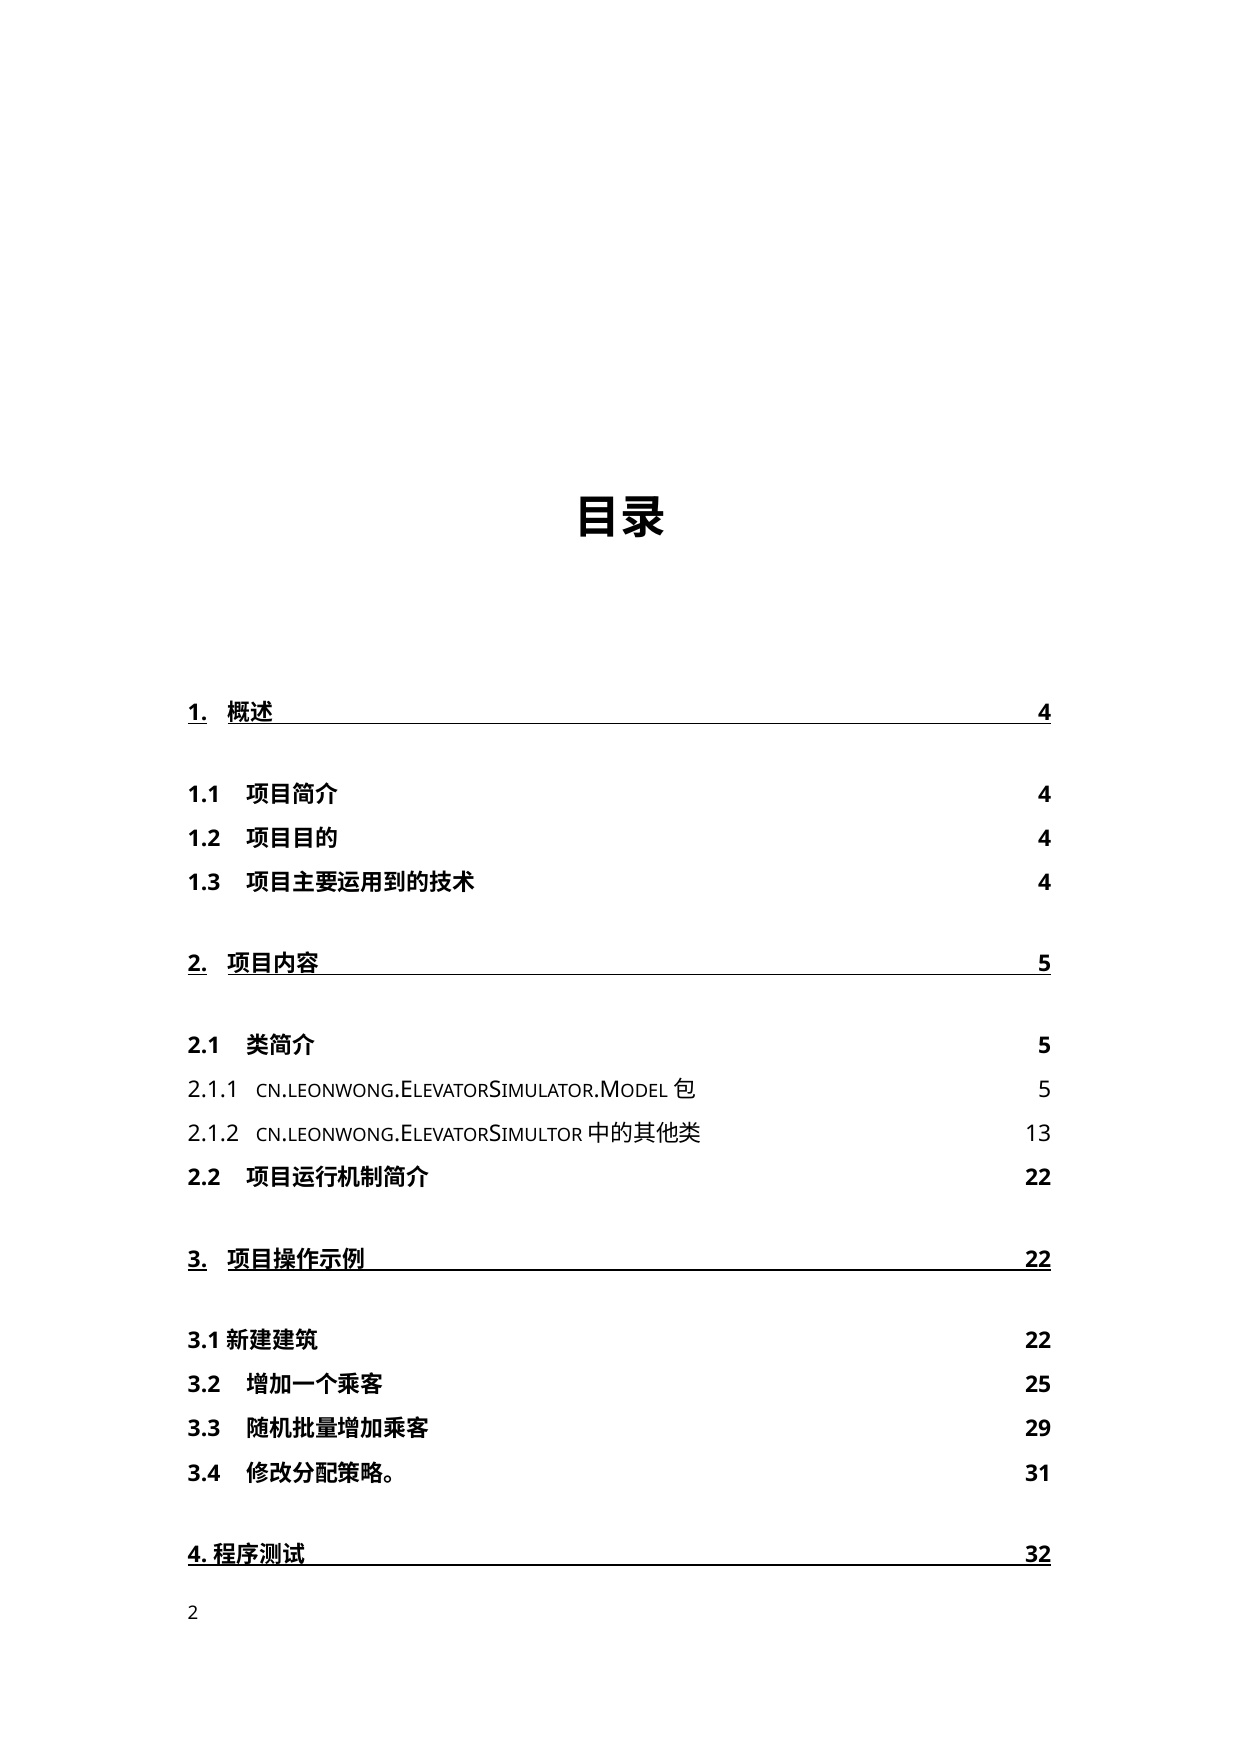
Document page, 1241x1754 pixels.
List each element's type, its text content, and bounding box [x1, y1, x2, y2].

subtitle 目录 [187, 469, 1053, 558]
text 2. 项目内容 5 [187, 940, 1053, 984]
text 3. 项目操作示例 22 [187, 1235, 1053, 1279]
text 1.3 项目主要运用到的技术 4 [187, 858, 1053, 902]
text 1.2 项目目的 4 [187, 814, 1053, 858]
text 2.1.2 cn.leonwong.ElevatorSimultor中的其他类 13 [187, 1110, 1053, 1154]
text 2.2 项目运行机制简介 22 [187, 1154, 1053, 1198]
text 4. 程序测试 32 [187, 1531, 1053, 1575]
text 2.1.1 cn.leonwong.ElevatorSimulator.Model 包 5 [187, 1066, 1053, 1110]
text 1.1 项目简介 4 [187, 770, 1053, 814]
text 2.1 类简介 5 [187, 1022, 1053, 1066]
text 3.4 修改分配策略。 31 [187, 1449, 1053, 1493]
text 3.3 随机批量增加乘客 29 [187, 1405, 1053, 1449]
text 3.2 增加一个乘客 25 [187, 1361, 1053, 1405]
text 3.1 新建建筑 22 [187, 1317, 1053, 1361]
text 1. 概述 4 [187, 689, 1053, 733]
